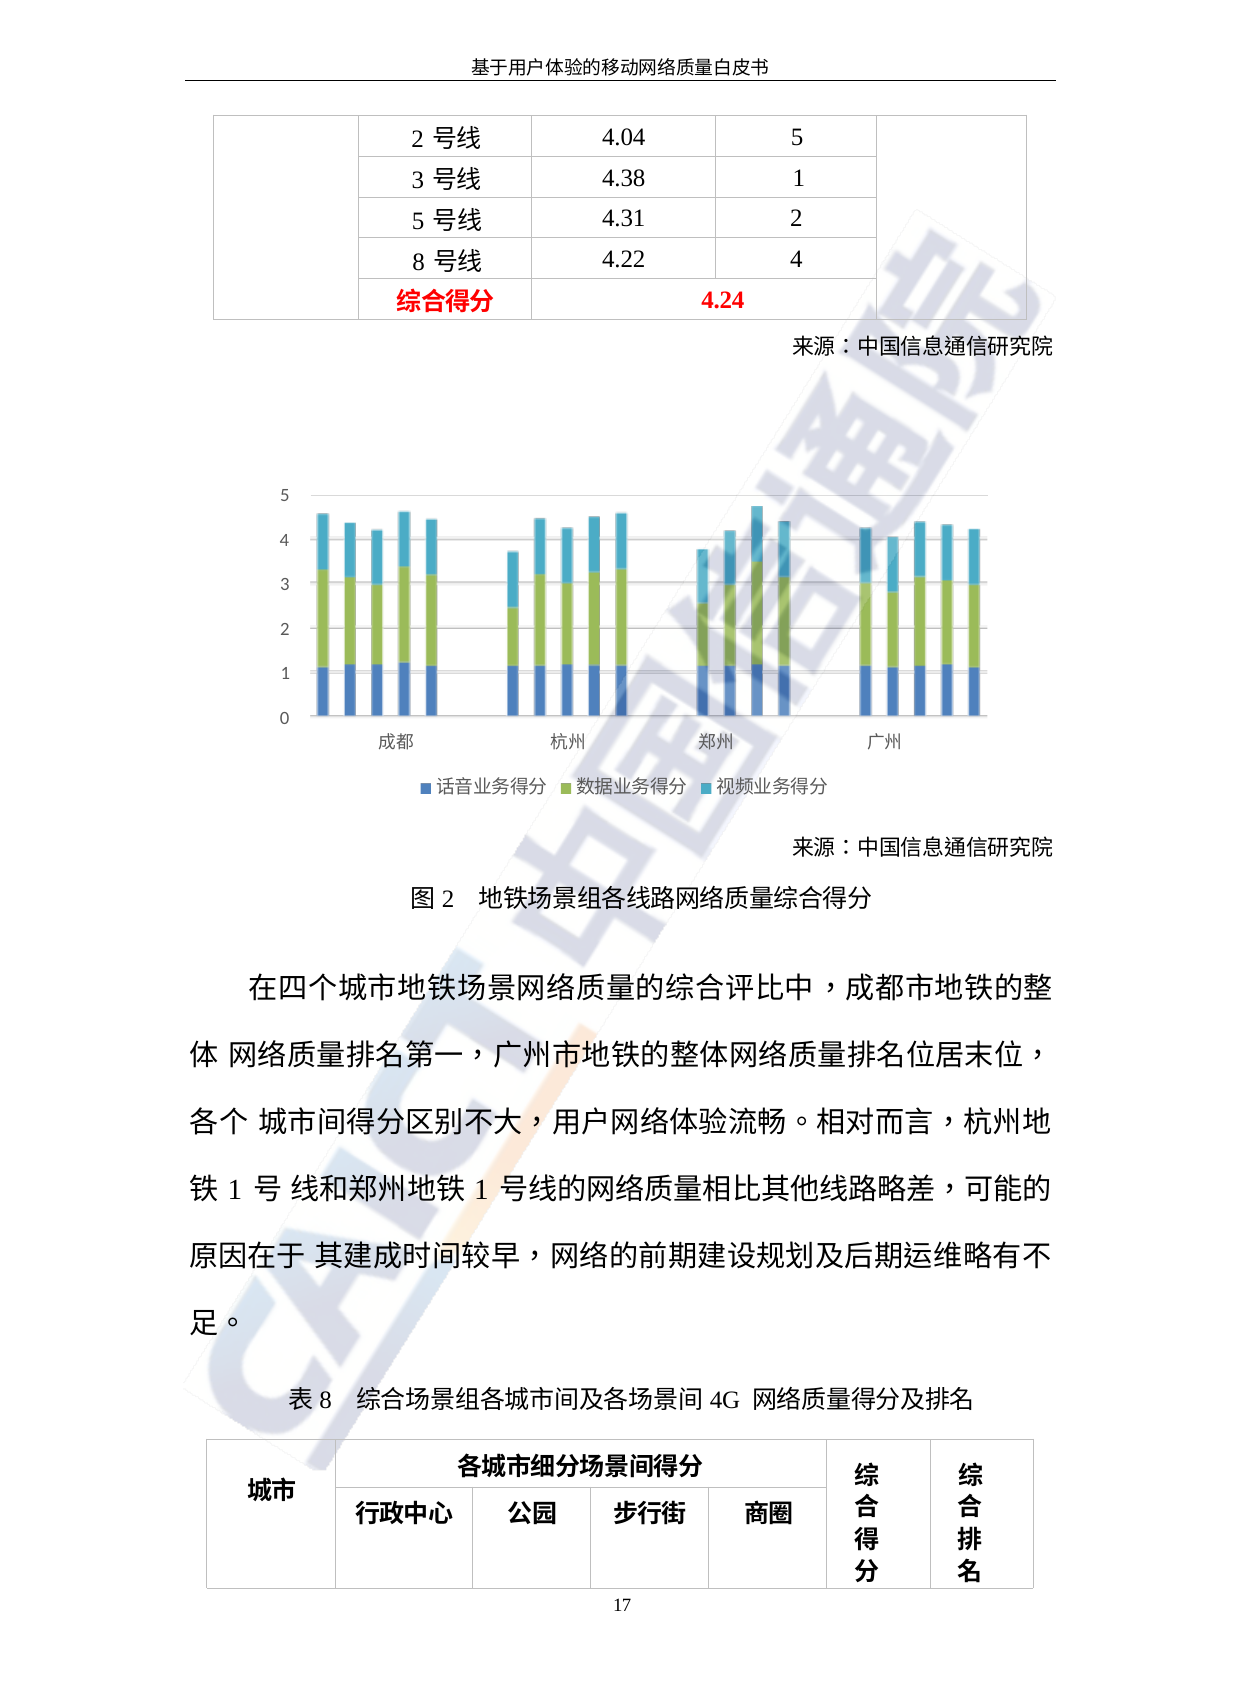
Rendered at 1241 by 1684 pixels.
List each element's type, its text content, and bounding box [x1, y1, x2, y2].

table_header 城市 [207, 1440, 335, 1588]
table_cell 4.31 [532, 198, 715, 237]
table_header 各城市细分场景间得分 [336, 1440, 826, 1487]
picture [183, 209, 1057, 1472]
table_header [214, 116, 358, 319]
table_header [877, 116, 1026, 319]
table_header 4.04 [532, 116, 715, 156]
table_header 综合 得分 [827, 1440, 930, 1588]
table_cell 3 号线 [359, 157, 531, 196]
table_cell 1 [716, 157, 876, 196]
table_cell 4.38 [532, 157, 715, 196]
table_cell 8 号线 [359, 238, 531, 278]
table_header 5 [716, 116, 876, 156]
text 来源：中国信息通信研究院 [183, 333, 1053, 360]
table_cell 4.24 [532, 279, 876, 319]
text 1 [280, 666, 1057, 683]
table_header 综合 排名 [931, 1440, 1033, 1588]
table_cell 步行街 [591, 1488, 708, 1588]
text 在四个城市地铁场景网络质量的综合评比中，成都市地铁的整体 网络质量排名第一，广州市地铁的整体网络质量排名位居末位，各个 城市间得分区别不大，用户网络体验流畅。相对而言，杭州地铁 1 号 线和郑州地铁 1 号线的网络质量相比其他线路略差，可能的原因在于 其建成时间较早，网络的前期建设规划及后期运维略有不足。 [189, 967, 1053, 1342]
table_cell 2 [716, 198, 876, 237]
text 0 [279, 711, 1057, 727]
text 4 [279, 533, 1057, 549]
picture [560, 782, 572, 794]
table_cell 公园 [473, 1488, 590, 1588]
text 图 2 地铁场景组各线路网络质量综合得分 [411, 883, 1057, 913]
table_cell 行政中心 [336, 1488, 472, 1588]
table_cell 5 号线 [359, 198, 531, 237]
text 3 [280, 577, 1057, 594]
picture [701, 782, 712, 794]
table_cell 4.22 [532, 238, 715, 278]
text 来源：中国信息通信研究院 [183, 834, 1053, 861]
table_cell 商圈 [709, 1488, 826, 1588]
text 5 [280, 488, 1057, 505]
text 表 8 综合场景组各城市间及各场景间 4G 网络质量得分及排名 [288, 1384, 1057, 1415]
table_cell 综合得分 [359, 279, 531, 319]
table_cell 4 [716, 238, 876, 278]
text 话音业务得分 数据业务得分 视频业务得分 [421, 775, 1057, 798]
table_header 2 号线 [359, 116, 531, 156]
text 2 [280, 622, 1057, 638]
text 成都 杭州 郑州 广州 [378, 733, 1057, 751]
